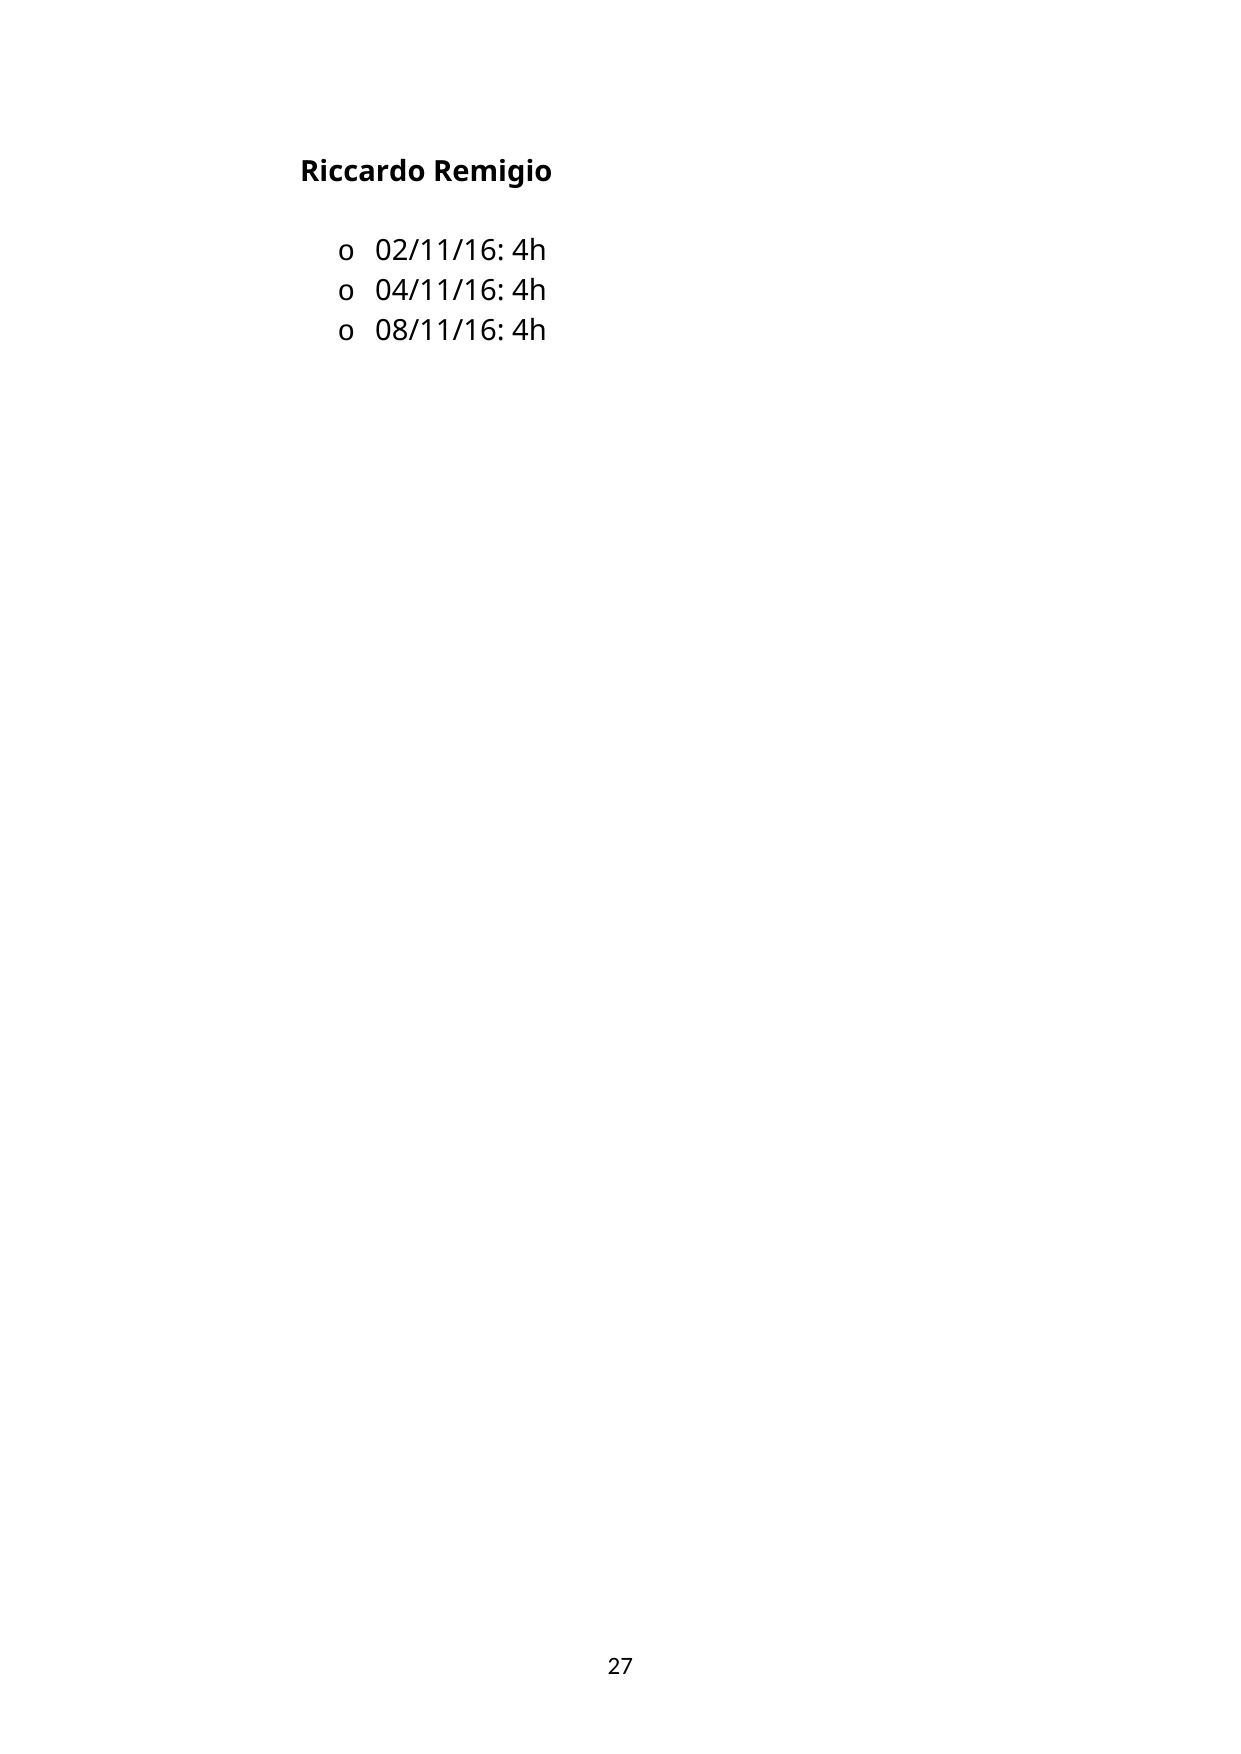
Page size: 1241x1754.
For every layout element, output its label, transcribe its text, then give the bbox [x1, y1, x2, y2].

list 08/11/16: 4h [337, 309, 940, 349]
list 02/11/16: 4h [337, 229, 940, 269]
text Riccardo Remigio [300, 150, 940, 190]
list 04/11/16: 4h [337, 269, 940, 309]
